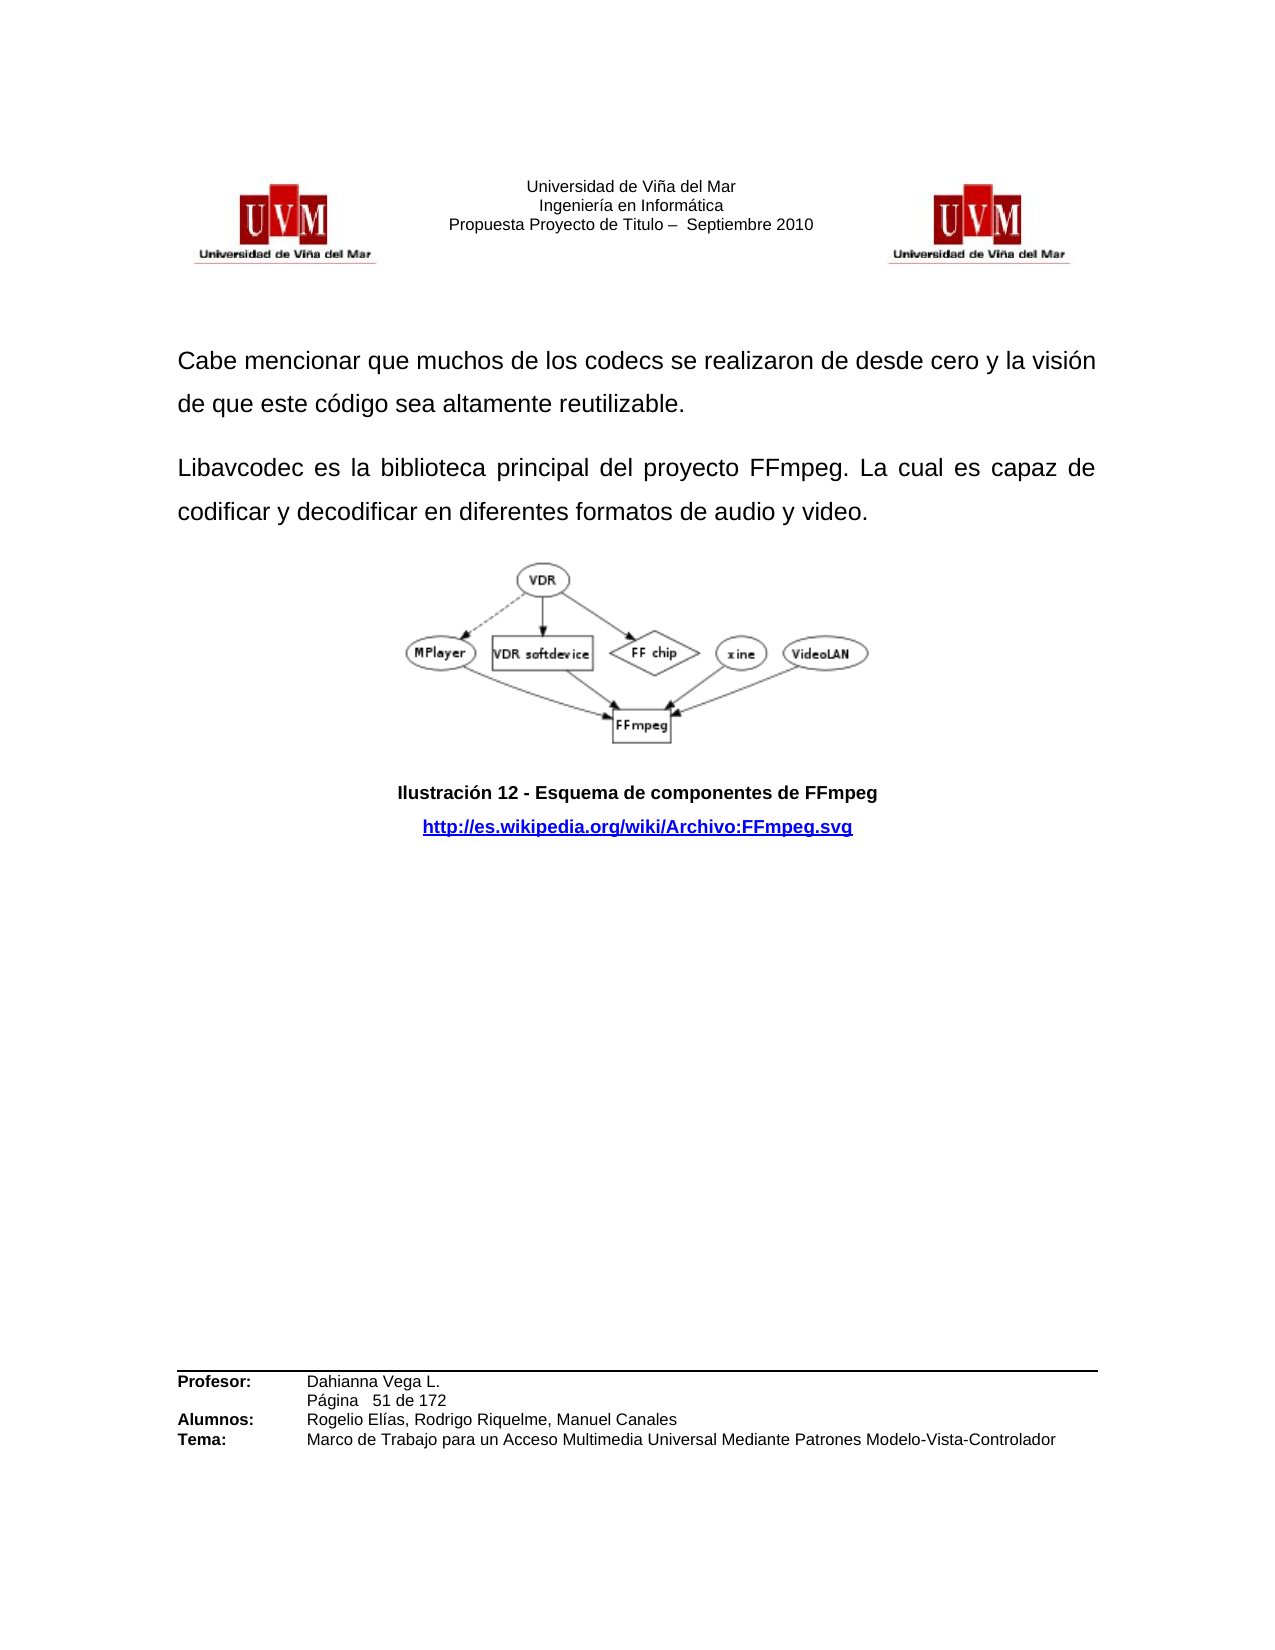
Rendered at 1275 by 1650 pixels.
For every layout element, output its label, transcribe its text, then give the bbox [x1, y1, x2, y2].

picture [403, 560, 872, 747]
picture [871, 176, 1084, 267]
text http://es.wikipedia.org/wiki/Archivo:FFmpeg.svg [177, 816, 1098, 837]
picture [177, 176, 390, 267]
text Libavcodec es la biblioteca principal del proyecto FFmpeg. La cual es capaz de codificar y decodificar en diferentes formatos de audio y video. [177, 453, 1098, 525]
text Cabe mencionar que muchos de los codecs se realizaron de desde cero y la visión de que este código sea altamente reutilizable. [177, 346, 1098, 418]
text Ilustración 12 - Esquema de componentes de FFmpeg [177, 782, 1098, 803]
